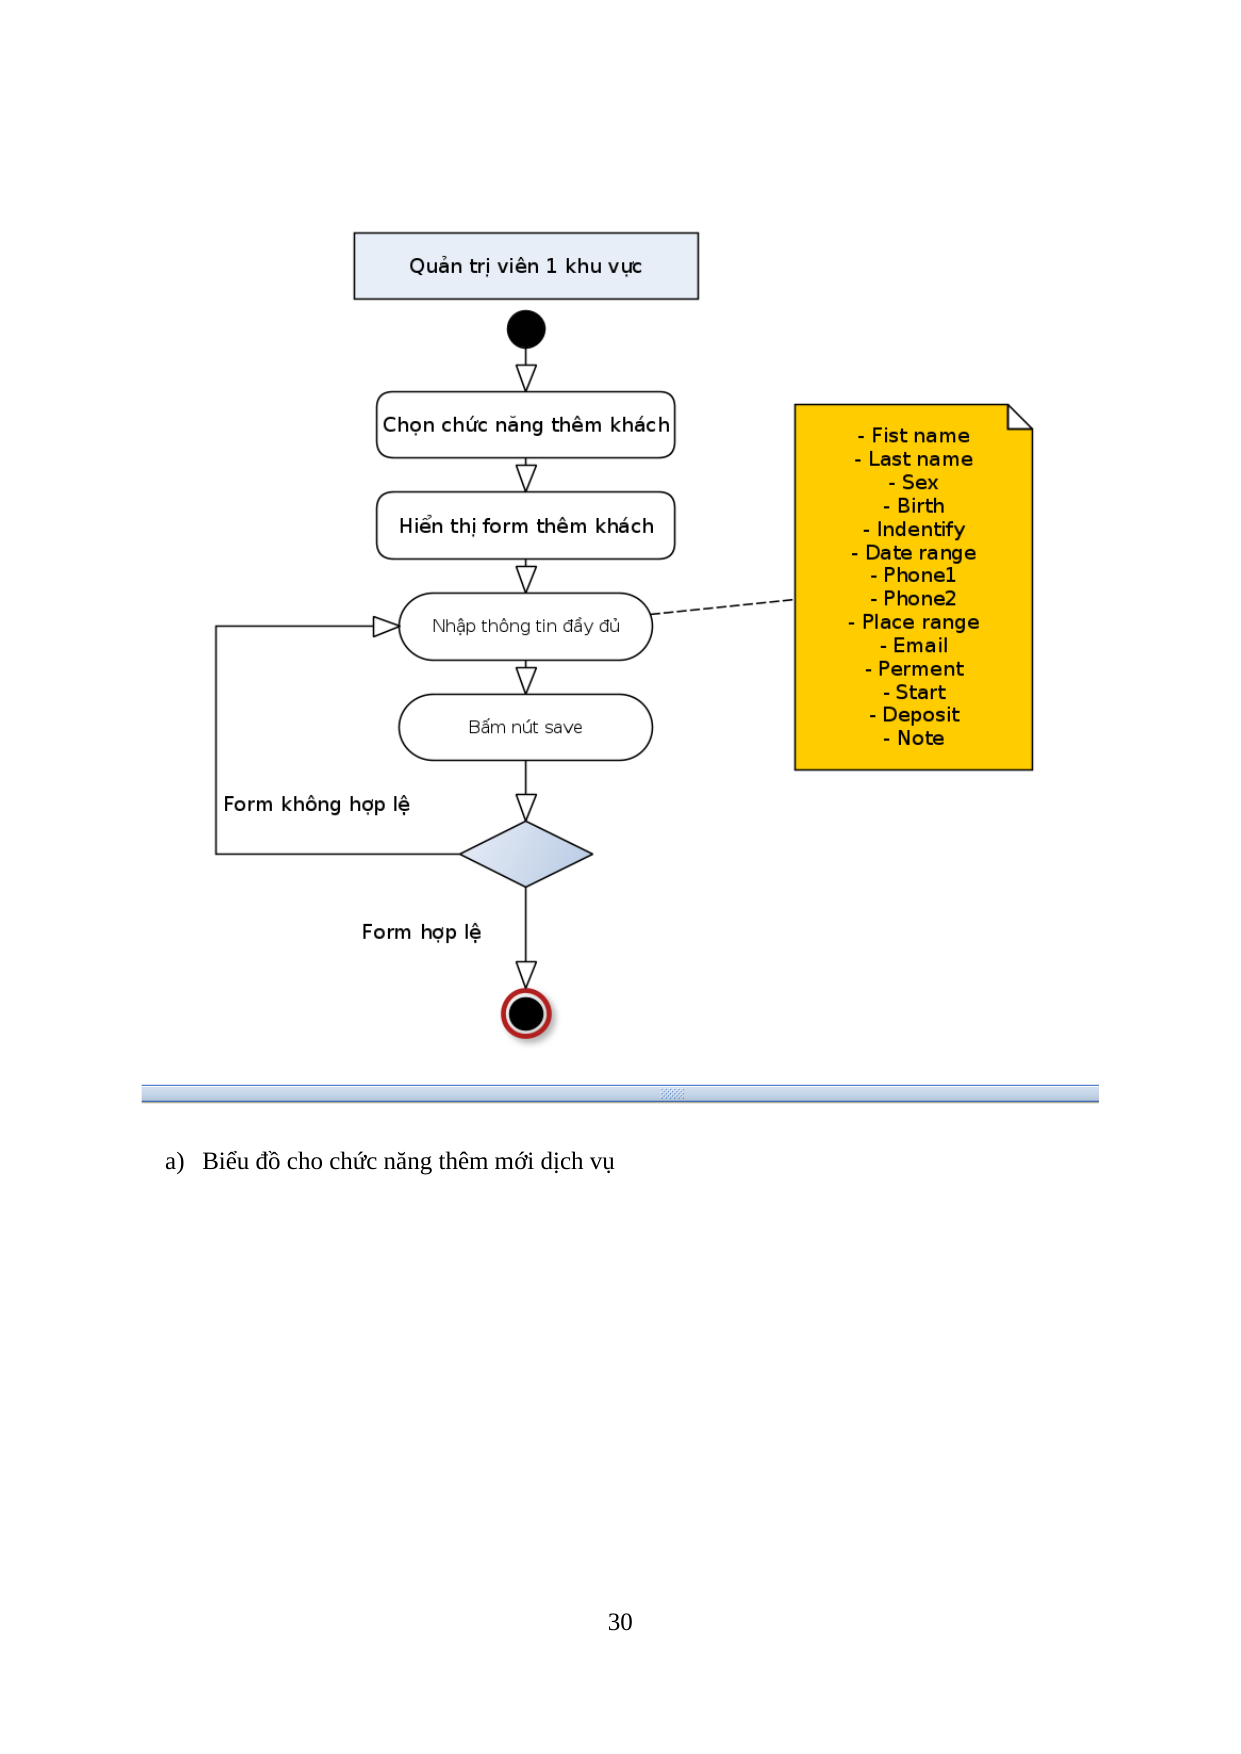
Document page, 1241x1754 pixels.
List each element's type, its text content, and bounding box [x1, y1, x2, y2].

list Biểu đồ cho chức năng thêm mới dịch vụ [165, 1146, 1122, 1175]
picture [141, 143, 1099, 1104]
